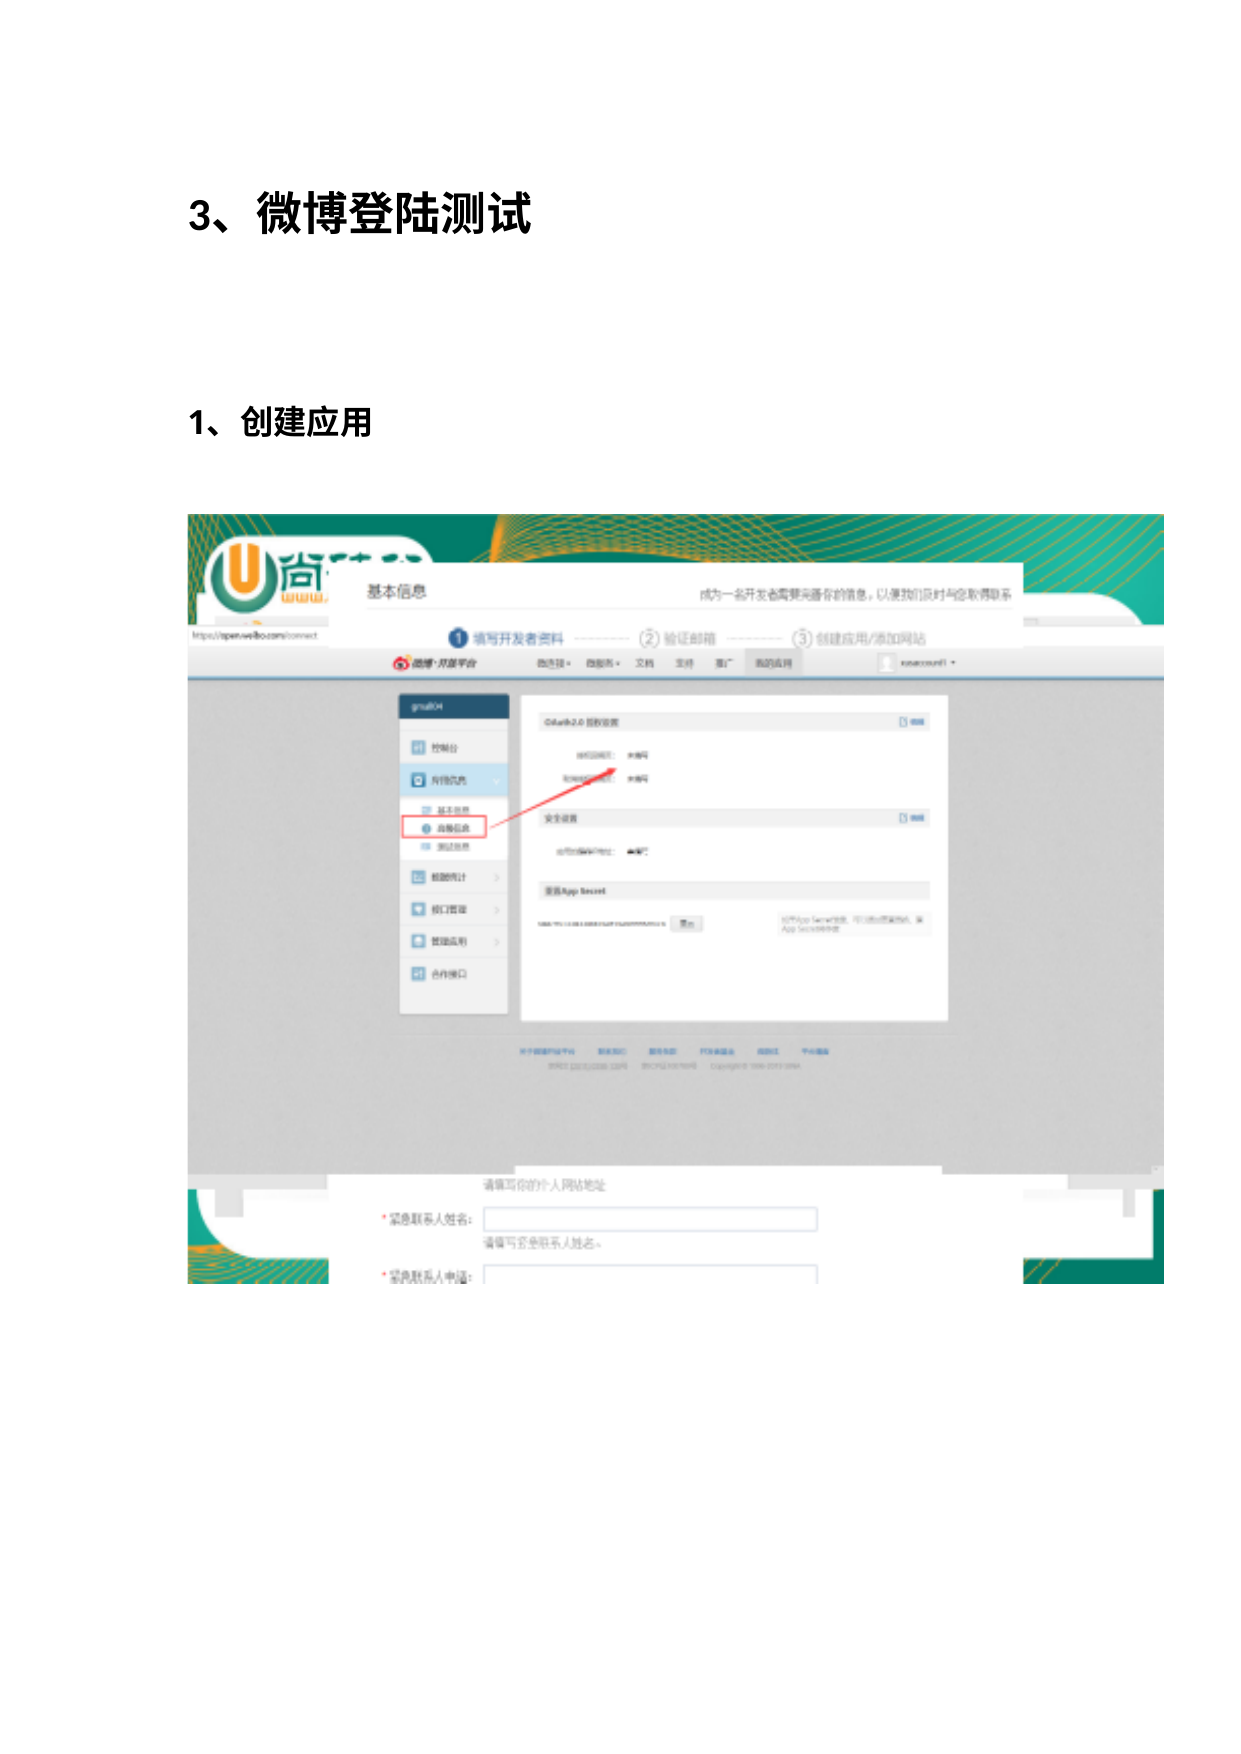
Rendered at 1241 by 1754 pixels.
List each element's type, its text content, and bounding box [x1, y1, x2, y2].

subtitle 3、微博登陆测试 [187, 162, 1053, 259]
subtitle 1、创建应用 [187, 387, 1053, 452]
